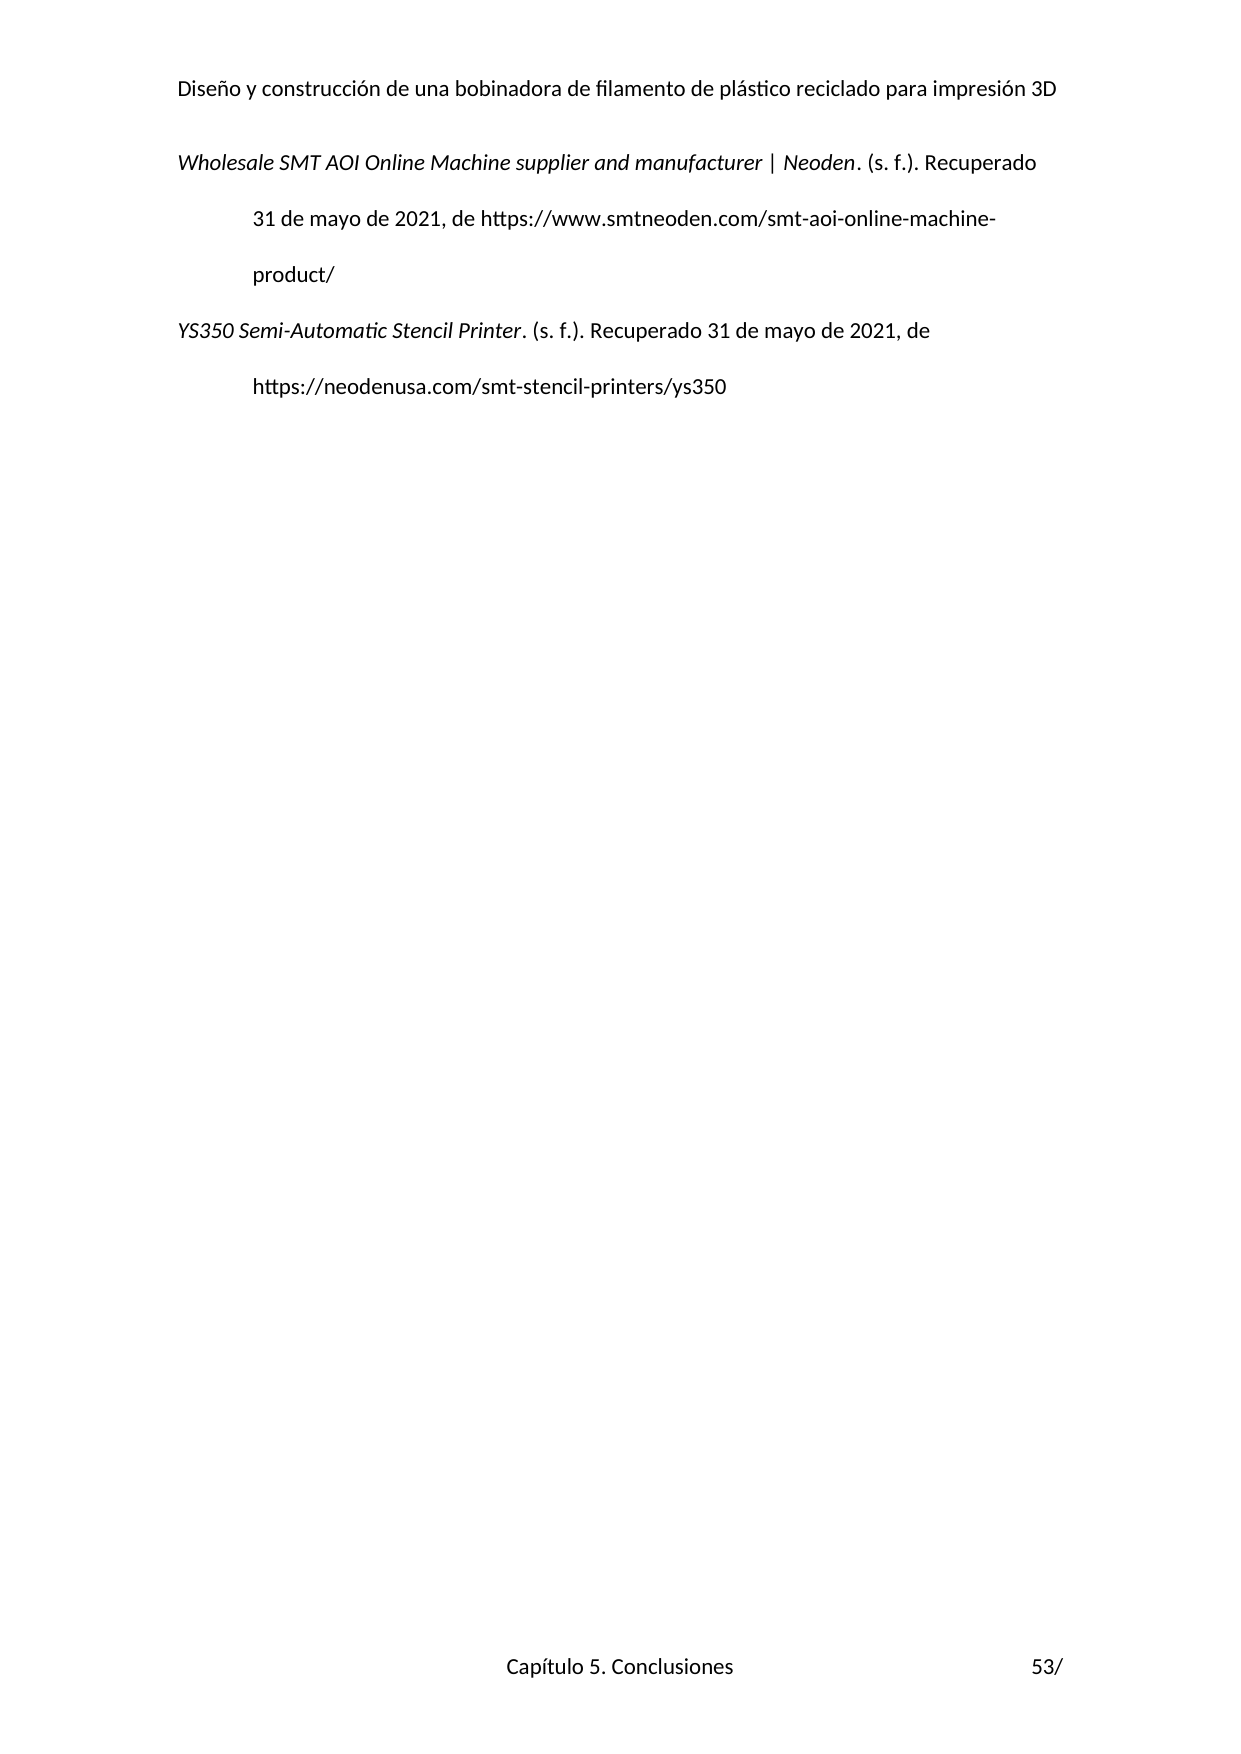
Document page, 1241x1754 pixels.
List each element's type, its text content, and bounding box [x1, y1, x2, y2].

text Wholesale SMT AOI Online Machine supplier and manufacturer | Neoden. (s. f.). Recuperado 31 de mayo de 2021, de https://www.smtneoden.com/smt-aoi-online-machine-product/ [177, 148, 1063, 288]
text YS350 Semi-Automatic Stencil Printer. (s. f.). Recuperado 31 de mayo de 2021, de https://neodenusa.com/smt-stencil-printers/ys350 [177, 316, 1063, 400]
